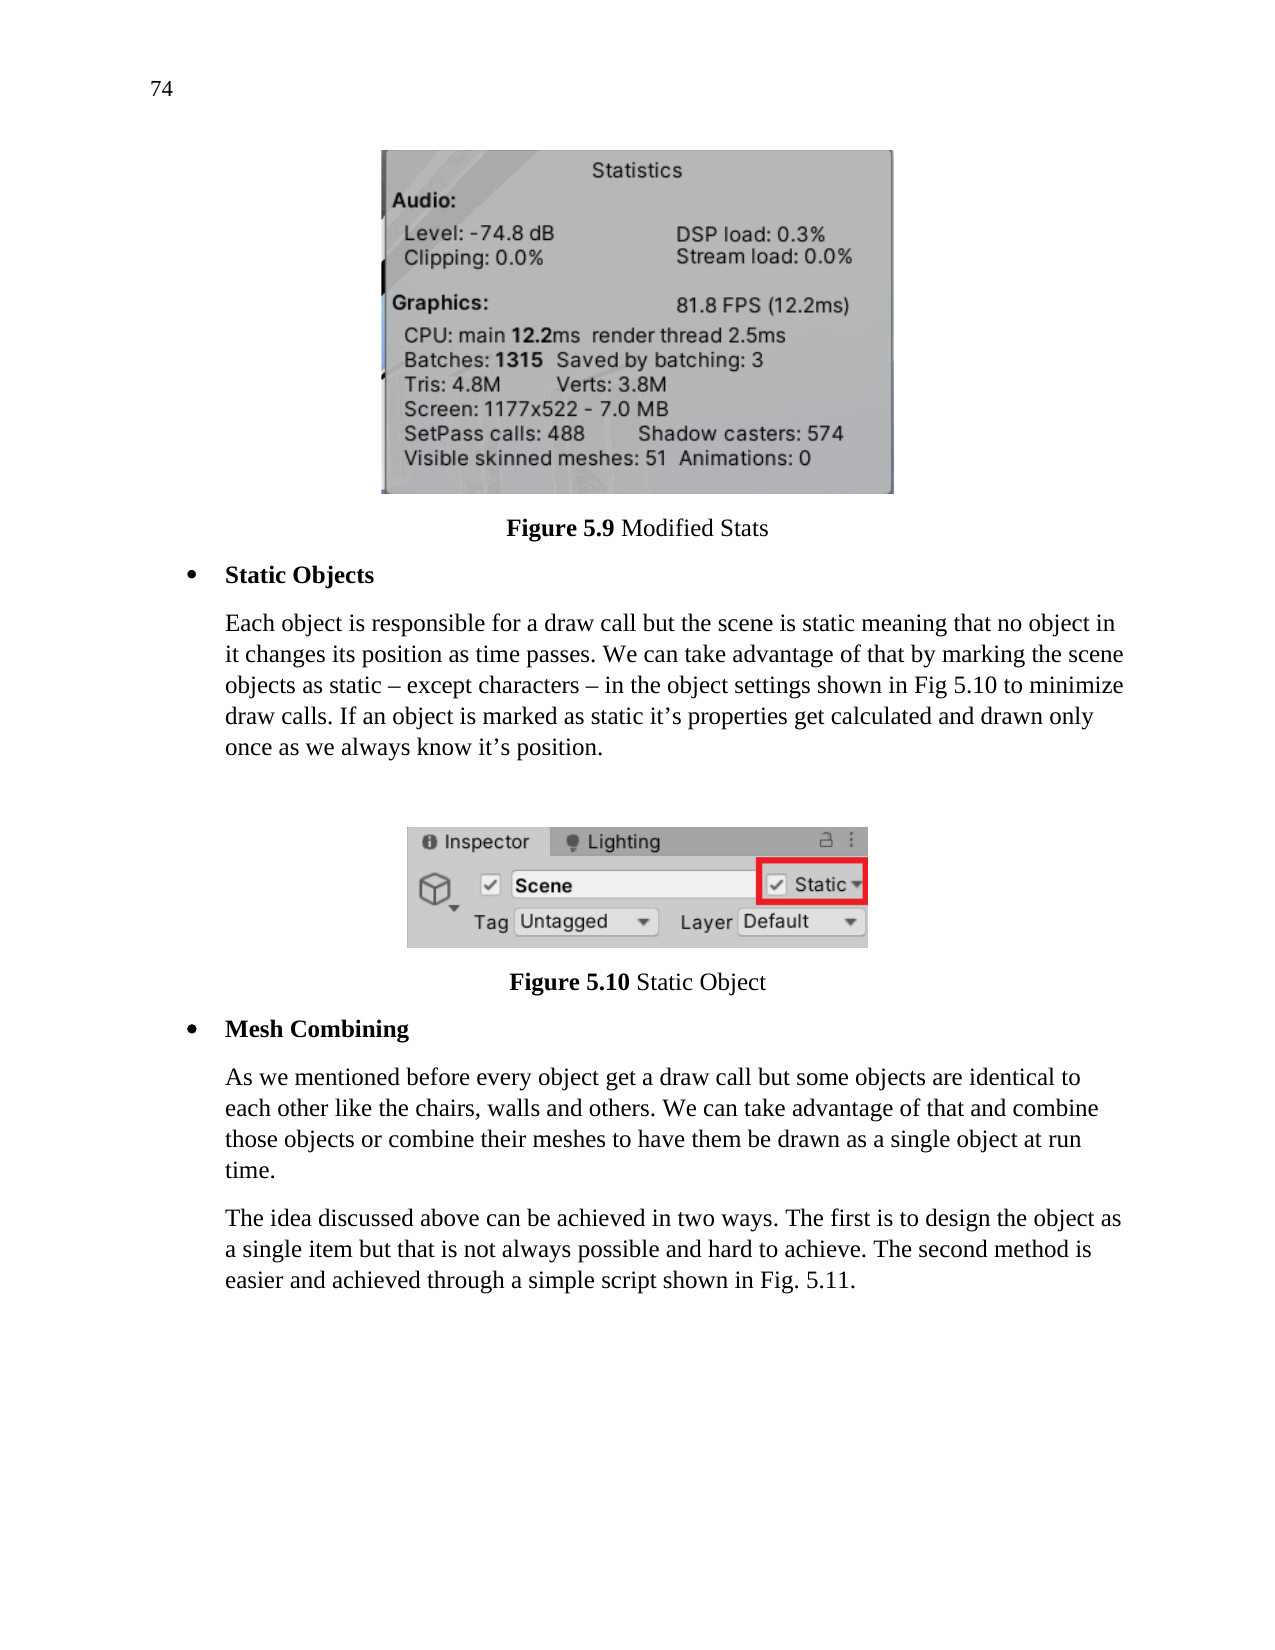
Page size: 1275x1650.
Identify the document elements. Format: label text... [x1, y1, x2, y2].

list Static Objects [187, 561, 1125, 589]
text As we mentioned before every object get a draw call but some objects are identical to each other like the chairs, walls and others. We can take advantage of that and combine those objects or combine their meshes to have them be drawn as a single object at run time. [225, 1062, 1125, 1184]
text Each object is responsible for a draw call but the scene is static meaning that no object in it changes its position as time passes. We can take advantage of that by marking the scene objects as static – except characters – in the object settings shown in Fig 5.10 to minimize draw calls. If an object is marked as static it’s properties get calculated and drawn only once as we always know it’s position. [225, 608, 1125, 761]
list Mesh Combining [187, 1014, 1125, 1043]
text The idea discussed above can be achieved in two ways. The first is to design the object as a single item but that is not always possible and hard to achieve. The second method is easier and achieved through a simple script shown in Fig. 5.11. [225, 1203, 1125, 1294]
picture [381, 150, 894, 494]
picture [407, 827, 868, 948]
text Figure 5.10 Static Object [150, 967, 1125, 995]
text Figure 5.9 Modified Stats [150, 513, 1125, 542]
